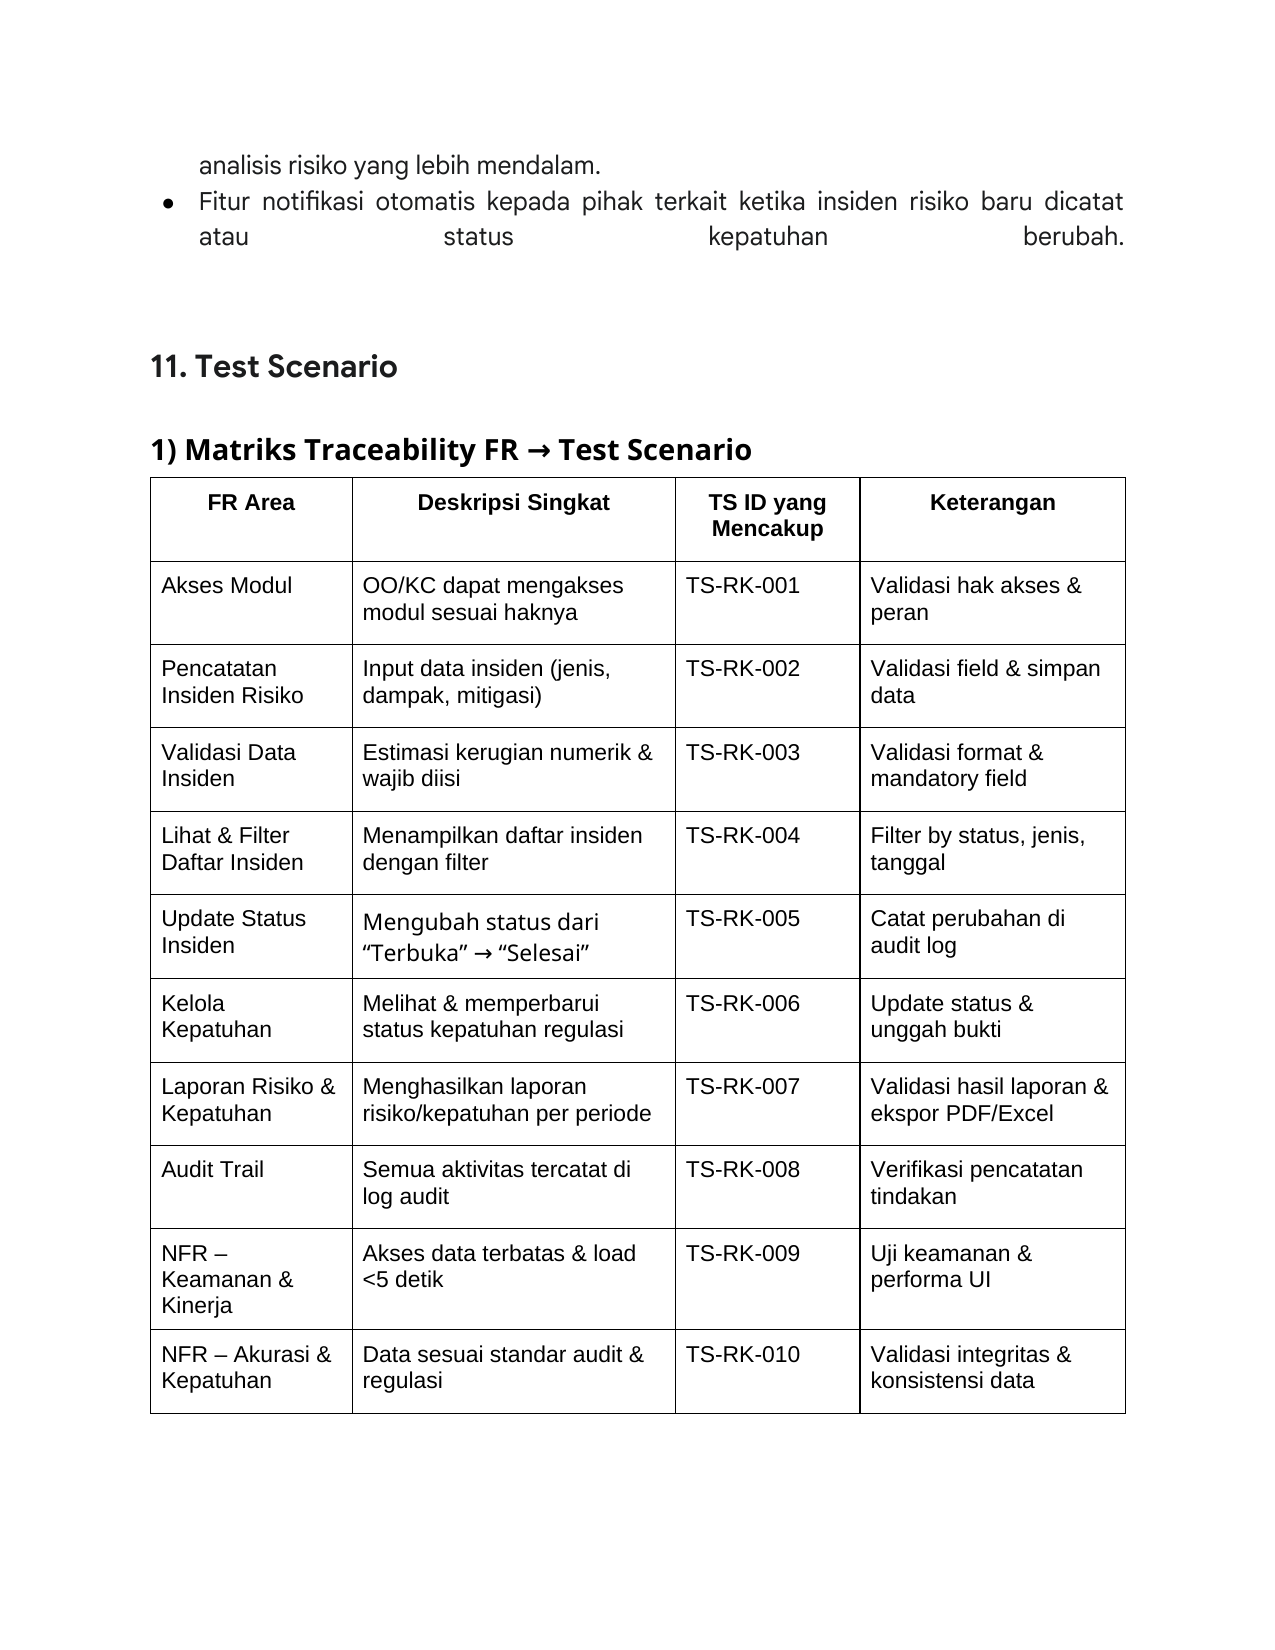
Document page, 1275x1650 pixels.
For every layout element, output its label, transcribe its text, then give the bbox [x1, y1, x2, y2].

table_cell TS-RK-009 [676, 1229, 859, 1329]
table_cell Catat perubahan di audit log [861, 895, 1125, 978]
table_cell Update status & unggah bukti [861, 979, 1125, 1062]
table_cell Update Status Insiden [151, 895, 352, 978]
table_cell Uji keamanan & performa UI [861, 1229, 1125, 1329]
table_cell Menghasilkan laporan risiko/kepatuhan per periode [353, 1063, 675, 1145]
table_header FR Area [151, 478, 352, 561]
table_cell Input data insiden (jenis, dampak, mitigasi) [353, 645, 675, 727]
table_cell Validasi integritas & konsistensi data [861, 1330, 1125, 1413]
list Fitur notifikasi otomatis kepada pihak terkait ketika insiden risiko baru dicatat atau status kepatuhan berubah. [161, 186, 1125, 283]
table_cell Melihat & memperbarui status kepatuhan regulasi [353, 979, 675, 1062]
table_cell TS-RK-008 [676, 1146, 859, 1228]
subtitle 11. Test Scenario [150, 347, 1125, 386]
table_cell Lihat & Filter Daftar Insiden [151, 812, 352, 894]
table_cell NFR – Keamanan & Kinerja [151, 1229, 352, 1329]
table_cell Kelola Kepatuhan [151, 979, 352, 1062]
table_cell Validasi format & mandatory field [861, 728, 1125, 811]
table_cell TS-RK-006 [676, 979, 859, 1062]
table_cell Validasi hasil laporan & ekspor PDF/Excel [861, 1063, 1125, 1145]
table_cell Mengubah status dari “Terbuka” → “Selesai” [353, 895, 675, 978]
table_cell Audit Trail [151, 1146, 352, 1228]
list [161, 150, 1125, 181]
table_cell TS-RK-004 [676, 812, 859, 894]
table_cell TS-RK-005 [676, 895, 859, 978]
table_cell TS-RK-007 [676, 1063, 859, 1145]
table_cell Validasi Data Insiden [151, 728, 352, 811]
table_cell Menampilkan daftar insiden dengan filter [353, 812, 675, 894]
table_cell Estimasi kerugian numerik & wajib diisi [353, 728, 675, 811]
table_cell Validasi field & simpan data [861, 645, 1125, 727]
table_header Deskripsi Singkat [353, 478, 675, 561]
table_cell Filter by status, jenis, tanggal [861, 812, 1125, 894]
table_cell NFR – Akurasi & Kepatuhan [151, 1330, 352, 1413]
table_cell Verifikasi pencatatan tindakan [861, 1146, 1125, 1228]
table_cell Validasi hak akses & peran [861, 562, 1125, 644]
table_cell Akses data terbatas & load <5 detik [353, 1229, 675, 1329]
table_cell Laporan Risiko & Kepatuhan [151, 1063, 352, 1145]
table_cell TS-RK-001 [676, 562, 859, 644]
table_cell Akses Modul [151, 562, 352, 644]
table_cell Pencatatan Insiden Risiko [151, 645, 352, 727]
table_header Keterangan [861, 478, 1125, 561]
table_cell TS-RK-010 [676, 1330, 859, 1413]
subtitle 1) Matriks Traceability FR → Test Scenario [150, 429, 1125, 469]
table_cell TS-RK-003 [676, 728, 859, 811]
table_header TS ID yang Mencakup [676, 478, 859, 561]
table_cell Semua aktivitas tercatat di log audit [353, 1146, 675, 1228]
table_cell TS-RK-002 [676, 645, 859, 727]
table_cell Data sesuai standar audit & regulasi [353, 1330, 675, 1413]
table_cell OO/KC dapat mengakses modul sesuai haknya [353, 562, 675, 644]
